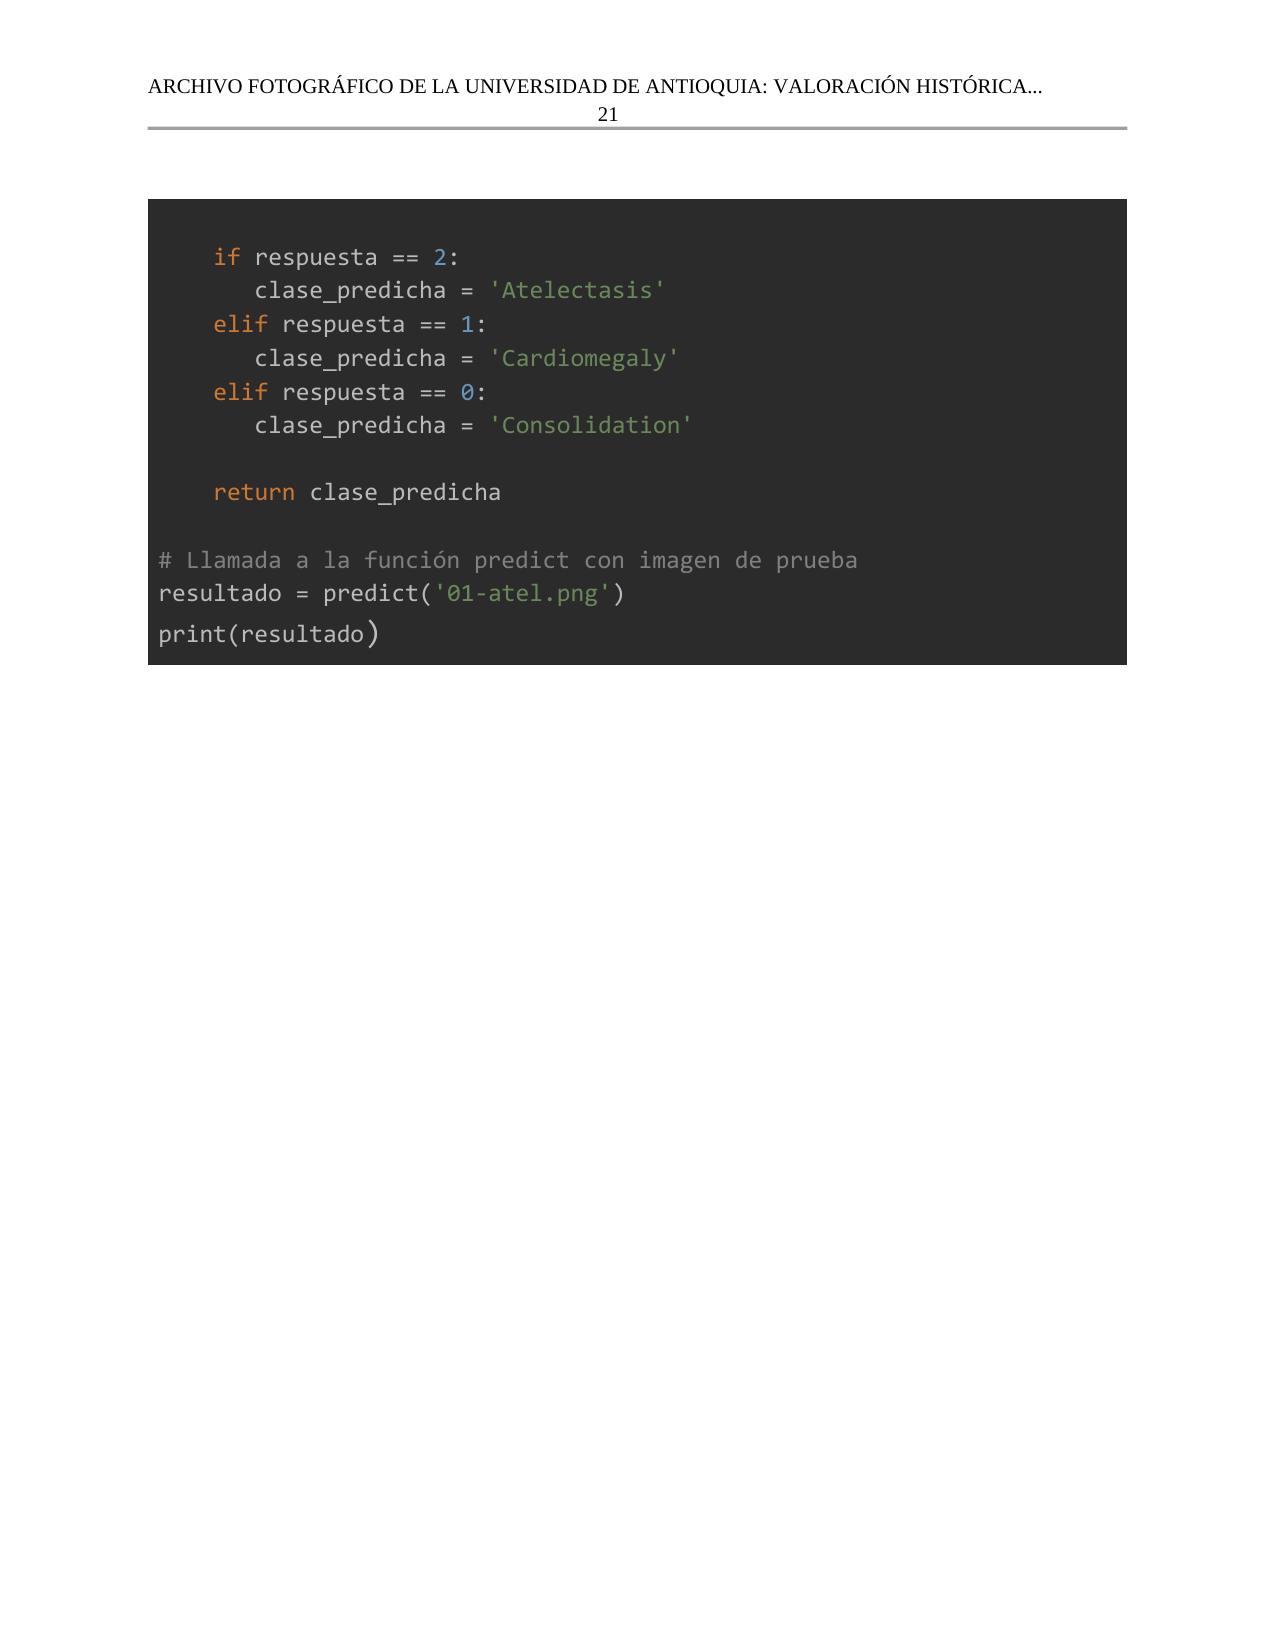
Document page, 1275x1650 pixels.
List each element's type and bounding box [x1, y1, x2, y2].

table_header [148, 199, 1127, 665]
